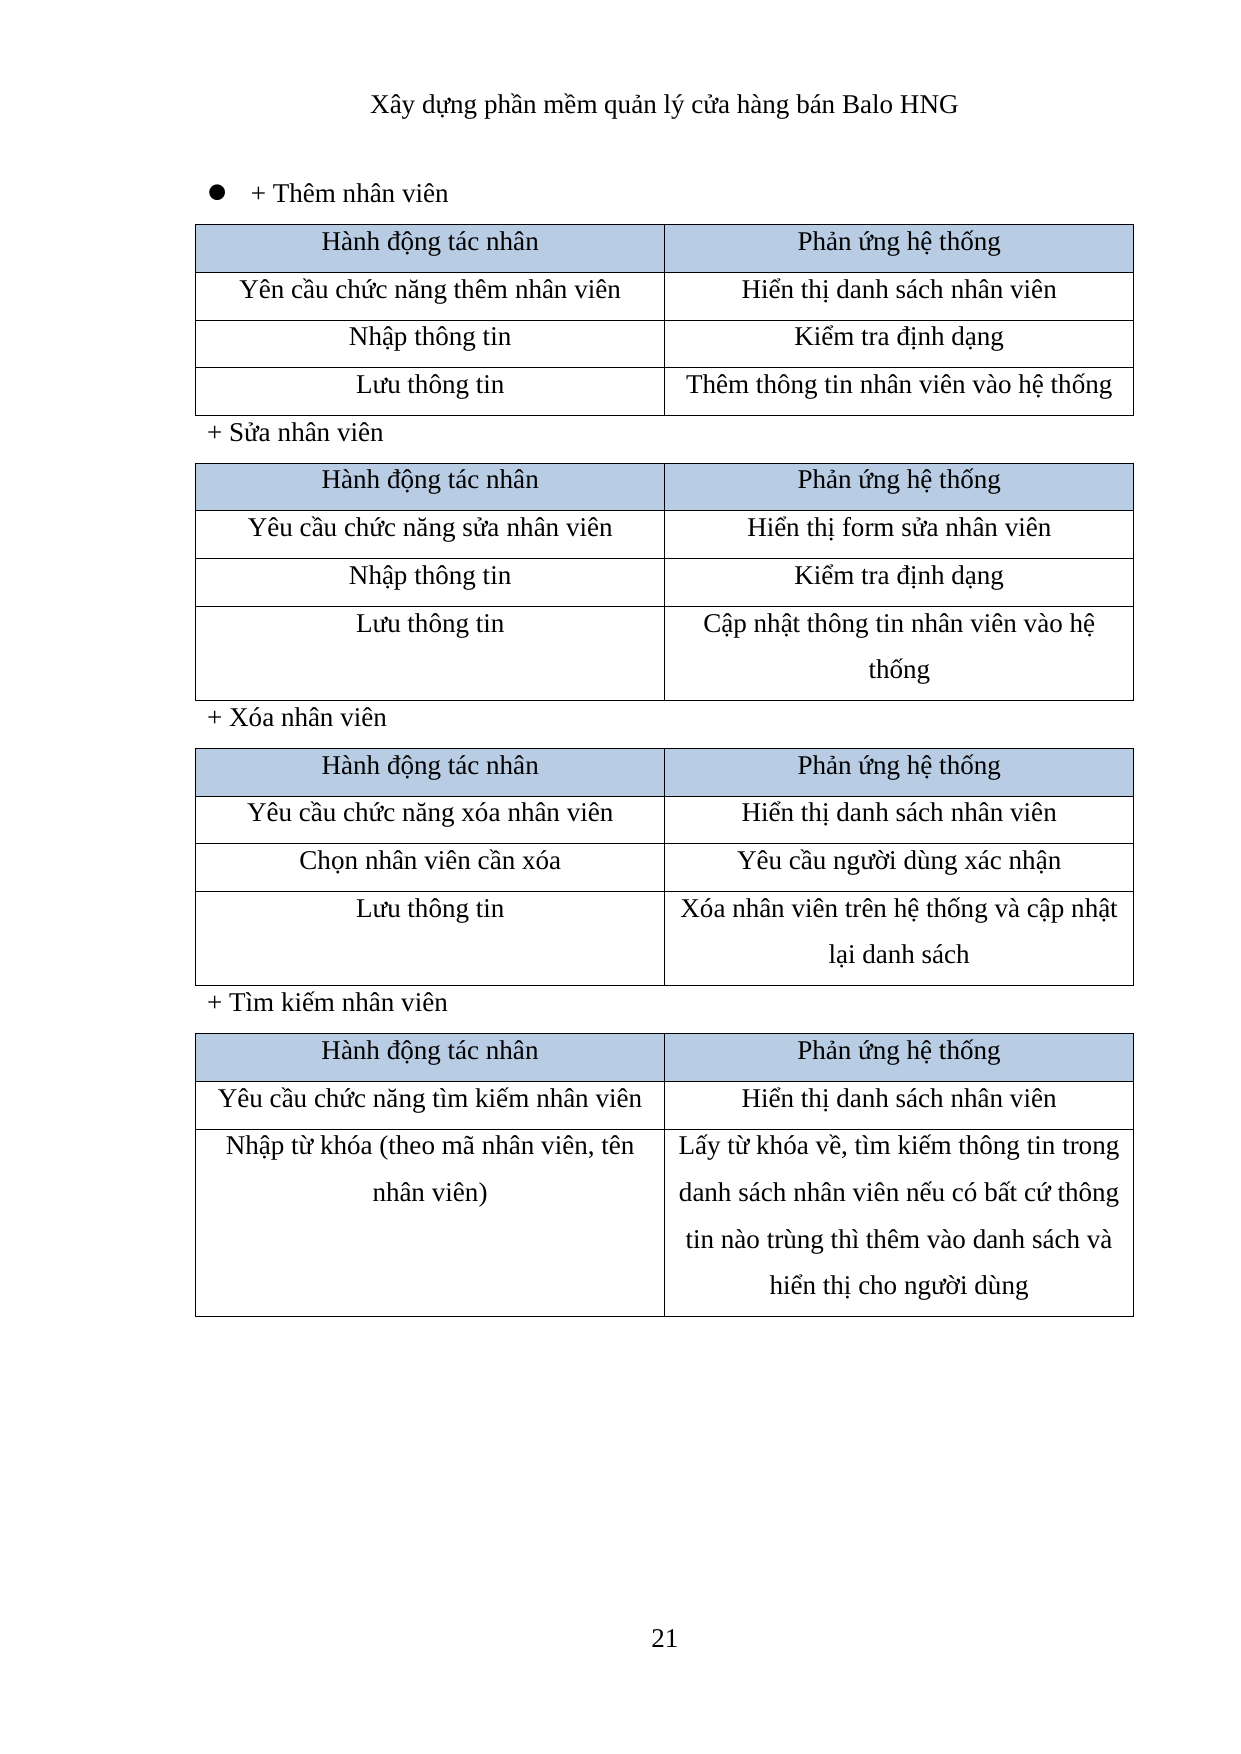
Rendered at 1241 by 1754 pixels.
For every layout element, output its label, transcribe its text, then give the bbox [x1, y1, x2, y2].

table_cell Hiển thị form sửa nhân viên [665, 511, 1133, 558]
table_cell Yêu cầu chức năng xóa nhân viên [196, 797, 664, 843]
table_cell Yên cầu chức năng thêm nhân viên [196, 273, 664, 319]
table_cell Xóa nhân viên trên hệ thống và cập nhật lại danh sách [665, 892, 1133, 985]
table_cell Nhập từ khóa (theo mã nhân viên, tên nhân viên) [196, 1130, 664, 1316]
table_header Hành động tác nhân [196, 464, 664, 510]
table_cell Kiểm tra định dạng [665, 321, 1133, 367]
table_cell Nhập thông tin [196, 321, 664, 367]
text + Xóa nhân viên [207, 701, 1122, 732]
table_cell Lấy từ khóa về, tìm kiếm thông tin trong danh sách nhân viên nếu có bất cứ thông tin nào trùng thì thêm vào danh sách và hiển thị cho người dùng [665, 1130, 1133, 1316]
table_cell Lưu thông tin [196, 368, 664, 415]
table_header Phản ứng hệ thống [665, 464, 1133, 510]
table_cell Hiển thị danh sách nhân viên [665, 273, 1133, 319]
table_header Hành động tác nhân [196, 1034, 664, 1081]
table_cell Kiểm tra định dạng [665, 559, 1133, 606]
table_cell Lưu thông tin [196, 892, 664, 985]
table_cell Cập nhật thông tin nhân viên vào hệ thống [665, 607, 1133, 700]
text + Tìm kiếm nhân viên [207, 986, 1122, 1017]
table_cell Nhập thông tin [196, 559, 664, 606]
table_cell Yêu cầu chức năng tìm kiếm nhân viên [196, 1082, 664, 1128]
table_cell Yêu cầu chức năng sửa nhân viên [196, 511, 664, 558]
table_cell Lưu thông tin [196, 607, 664, 700]
table_cell Chọn nhân viên cần xóa [196, 844, 664, 891]
text + Sửa nhân viên [207, 416, 1122, 447]
table_cell Yêu cầu người dùng xác nhận [665, 844, 1133, 891]
table_header Hành động tác nhân [196, 225, 664, 272]
table_header Phản ứng hệ thống [665, 1034, 1133, 1081]
list + Thêm nhân viên [207, 177, 1122, 208]
table_cell Hiển thị danh sách nhân viên [665, 1082, 1133, 1128]
table_header Phản ứng hệ thống [665, 225, 1133, 272]
table_header Phản ứng hệ thống [665, 749, 1133, 796]
table_cell Hiển thị danh sách nhân viên [665, 797, 1133, 843]
table_header Hành động tác nhân [196, 749, 664, 796]
table_cell Thêm thông tin nhân viên vào hệ thống [665, 368, 1133, 415]
